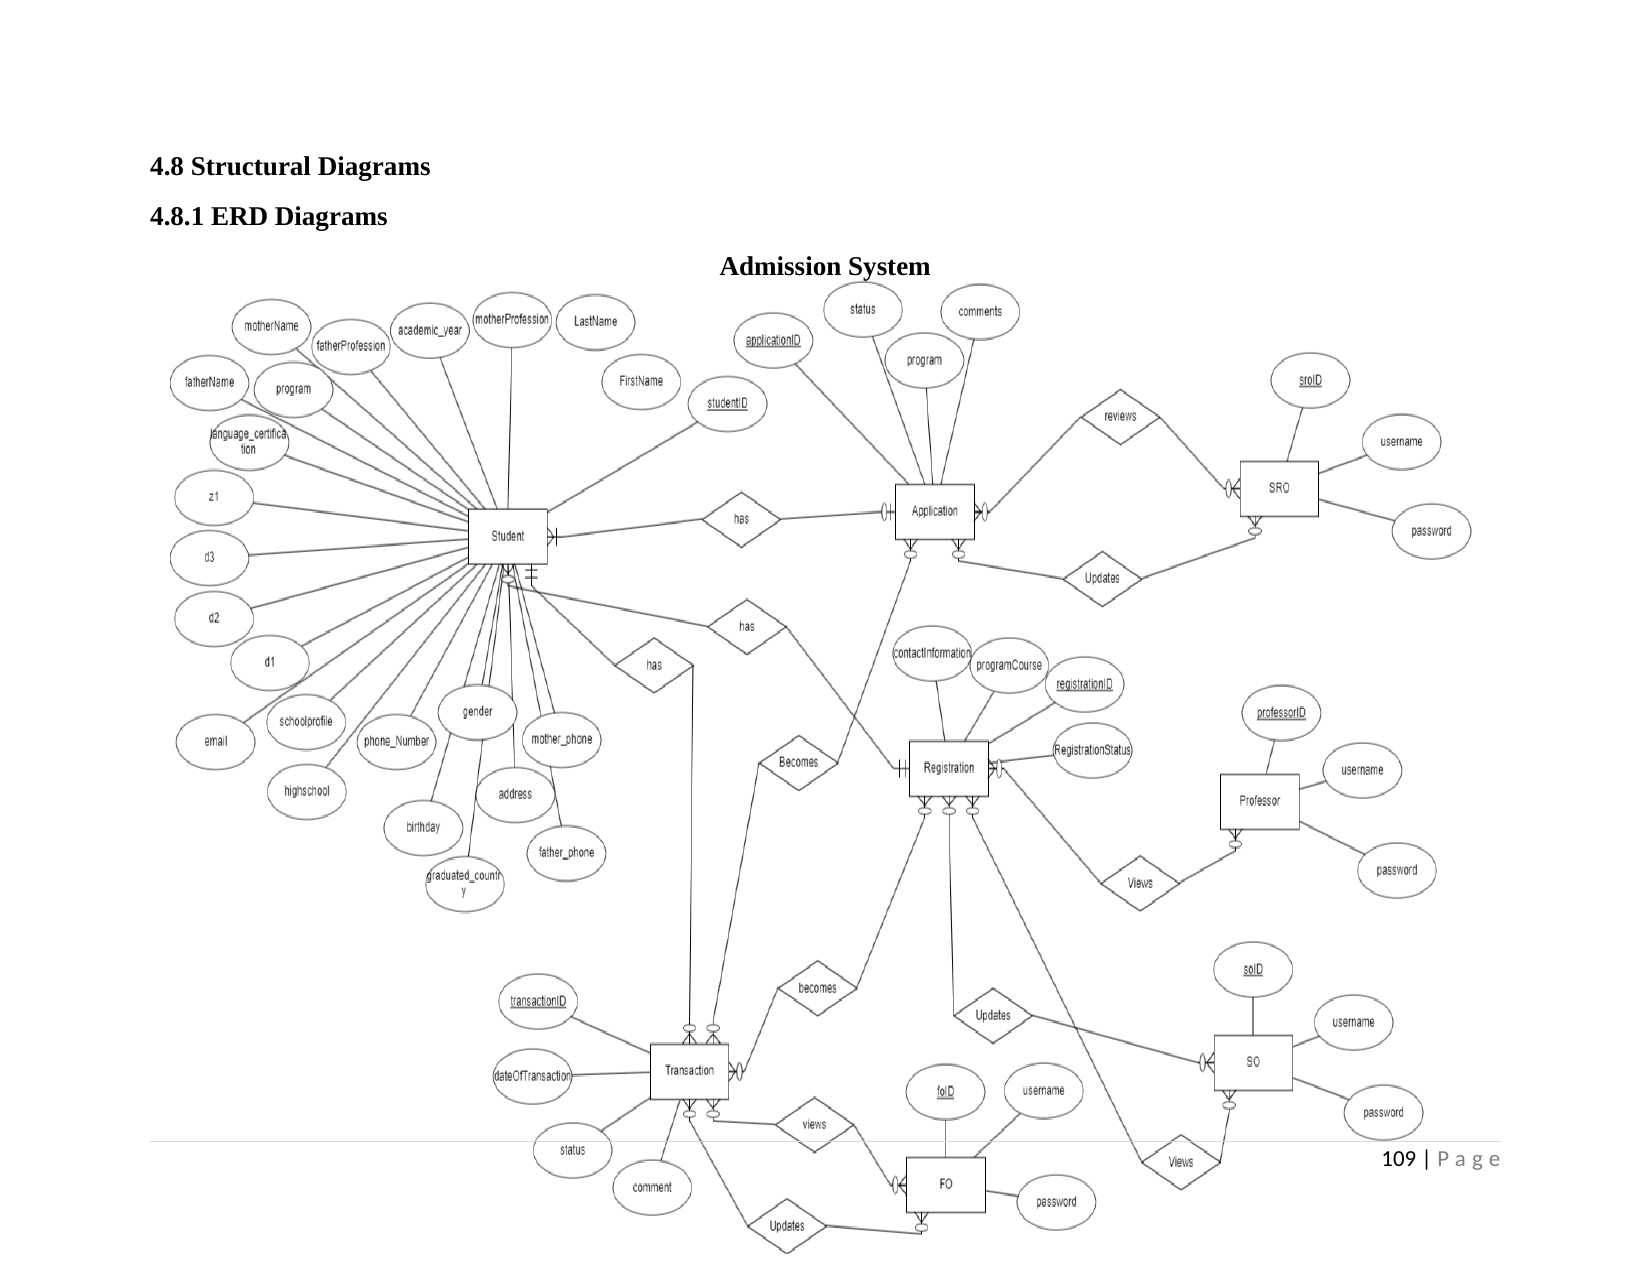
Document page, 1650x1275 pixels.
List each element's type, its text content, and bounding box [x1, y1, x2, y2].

text 4.8.1 ERD Diagrams [150, 200, 1500, 231]
picture [150, 282, 1490, 1141]
text Admission System [150, 250, 1500, 282]
text 4.8 Structural Diagrams [150, 150, 1500, 181]
picture [150, 1142, 1490, 1275]
